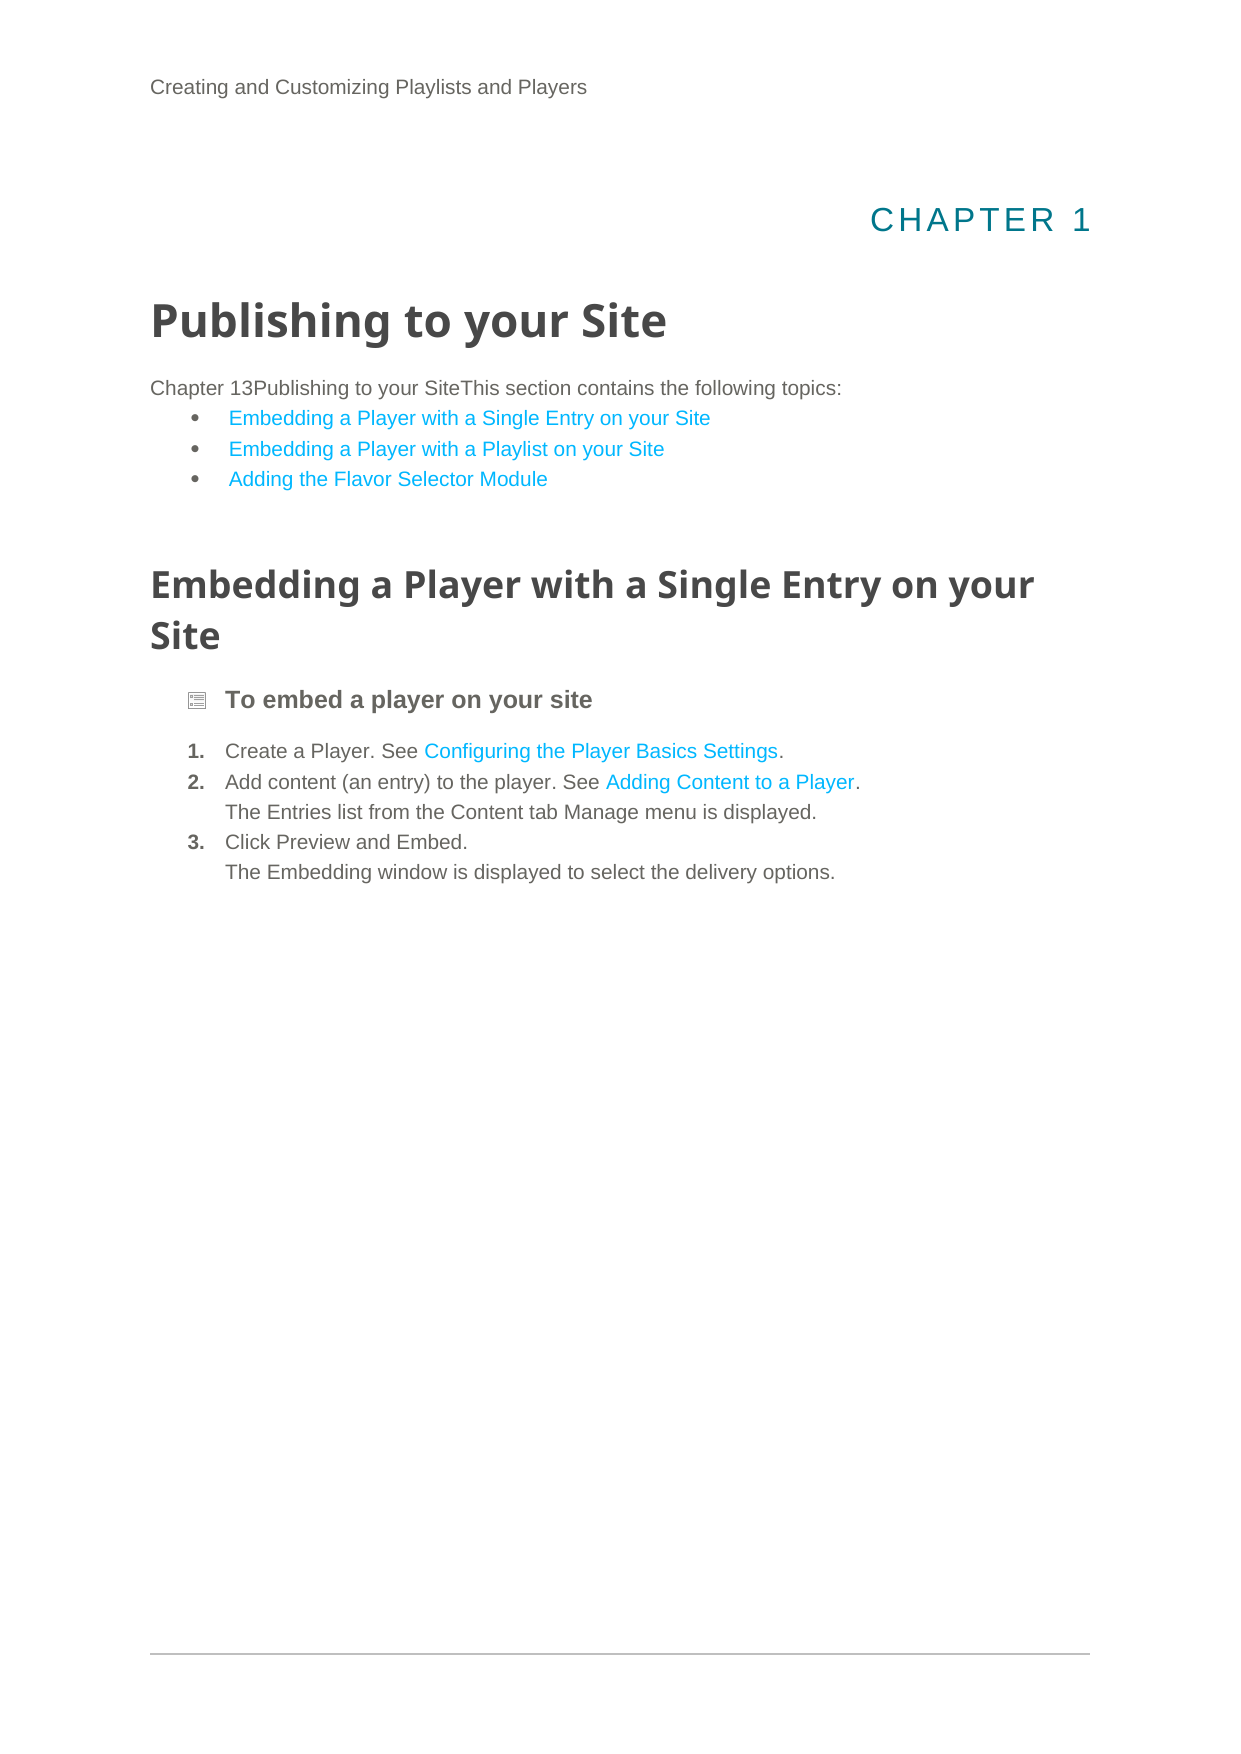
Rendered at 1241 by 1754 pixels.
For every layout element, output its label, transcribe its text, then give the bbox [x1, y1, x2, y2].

list Embedding a Player with a Single Entry on your Site [191, 406, 1090, 430]
subtitle Chapter 13 [150, 200, 1090, 238]
list Add content (an entry) to the player. See Adding Content to a Player. [187, 769, 1090, 793]
list Click Preview and Embed. [187, 830, 1090, 854]
list Adding the Flavor Selector Module [191, 467, 1090, 491]
list The Entries list from the Content tab Manage menu is displayed. [225, 800, 1090, 824]
list Embedding a Player with a Playlist on your Site [191, 436, 1090, 460]
list Create a Player. See Configuring the Player Basics Settings. [187, 739, 1090, 763]
subtitle Publishing to your Site [150, 288, 1090, 351]
text This section contains the following topics: [150, 376, 1090, 400]
picture [188, 692, 207, 709]
subtitle Embedding a Player with a Single Entry on your Site [150, 558, 1090, 661]
text To embed a player on your site [187, 686, 1090, 714]
list The Embedding window is displayed to select the delivery options. [225, 860, 1090, 884]
